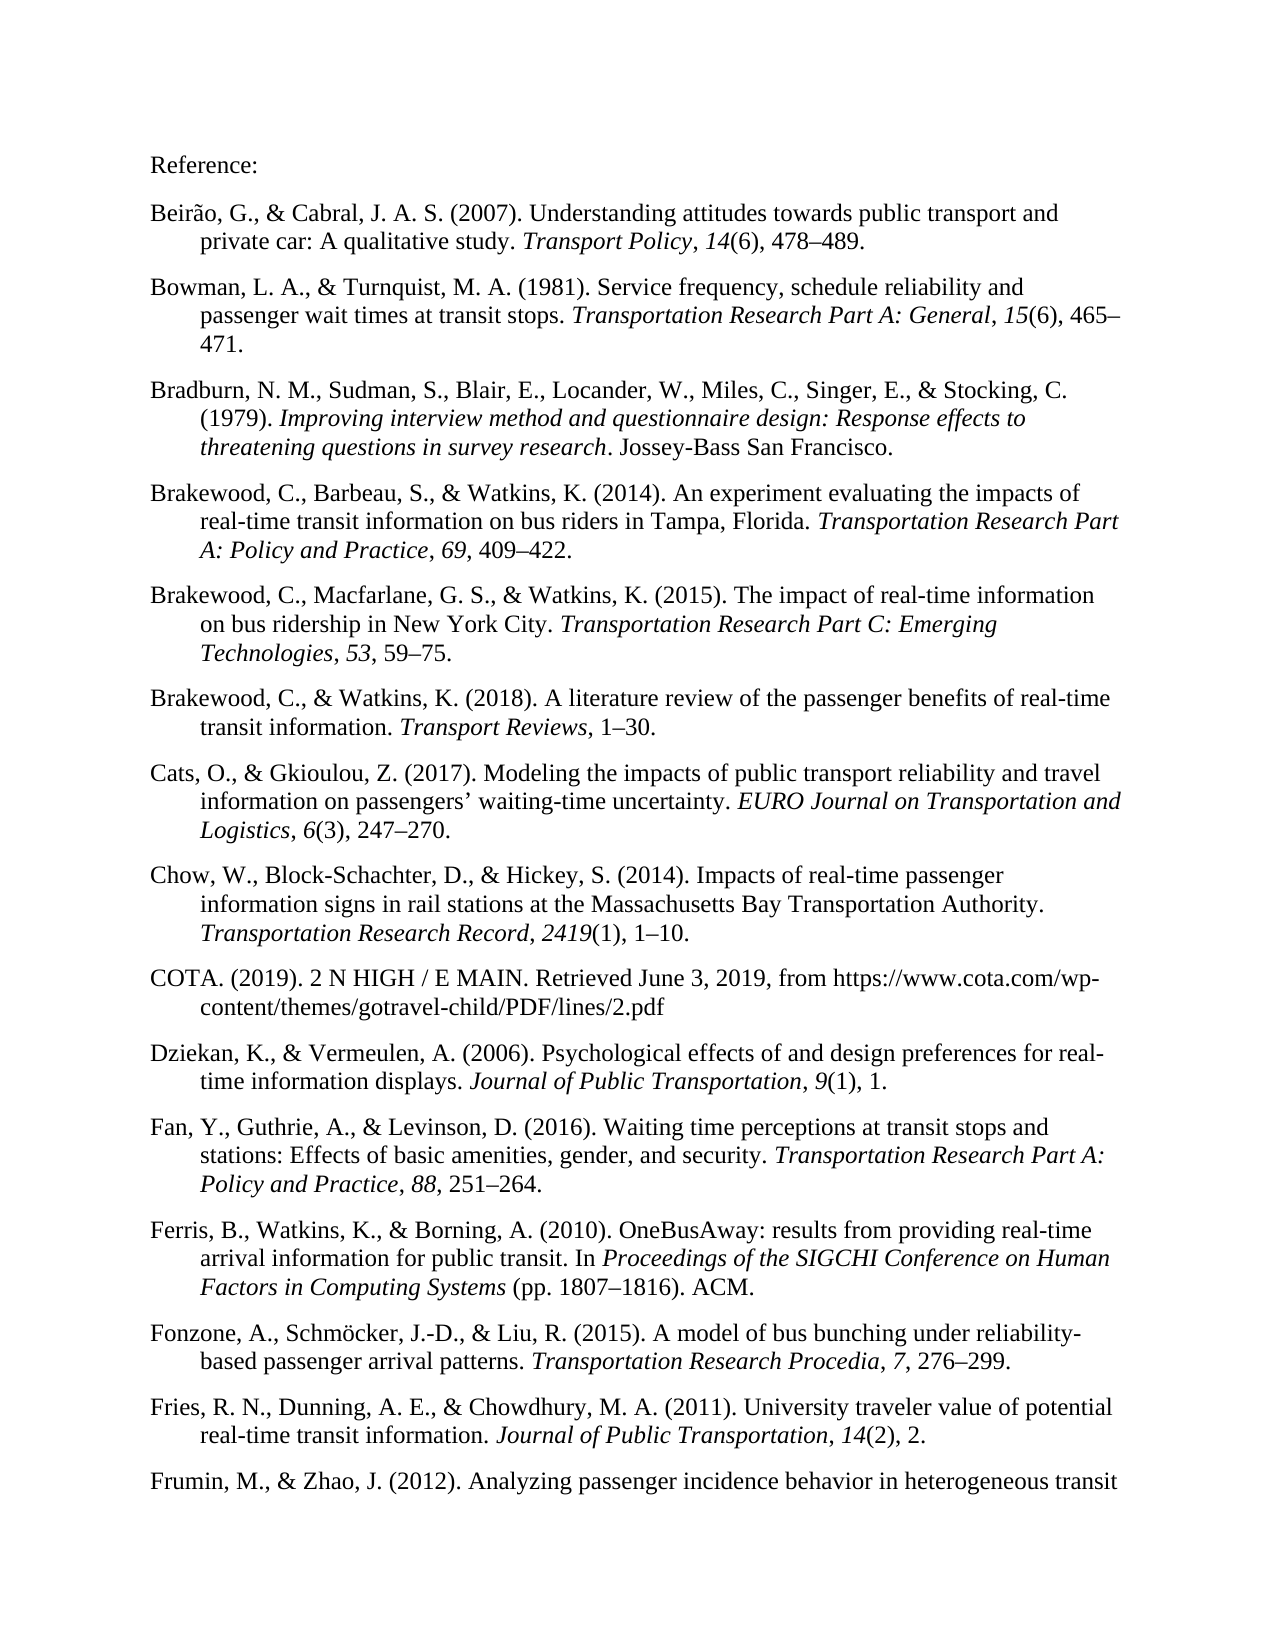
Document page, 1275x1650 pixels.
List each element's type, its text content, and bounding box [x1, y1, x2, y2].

text Bowman, L. A., & Turnquist, M. A. (1981). Service frequency, schedule reliability and passenger wait times at transit stops. Transportation Research Part A: General, 15(6), 465–471. [150, 272, 1125, 358]
text Reference: [150, 150, 1125, 179]
text Fries, R. N., Dunning, A. E., & Chowdhury, M. A. (2011). University traveler value of potential real-time transit information. Journal of Public Transportation, 14(2), 2. [150, 1392, 1125, 1449]
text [150, 1466, 1125, 1495]
text Beirão, G., & Cabral, J. A. S. (2007). Understanding attitudes towards public transport and private car: A qualitative study. Transport Policy, 14(6), 478–489. [150, 198, 1125, 255]
text COTA. (2019). 2 N HIGH / E MAIN. Retrieved June 3, 2019, from https://www.cota.com/wp-content/themes/gotravel-child/PDF/lines/2.pdf [150, 963, 1125, 1021]
text Fonzone, A., Schmöcker, J.-D., & Liu, R. (2015). A model of bus bunching under reliability-based passenger arrival patterns. Transportation Research Procedia, 7, 276–299. [150, 1318, 1125, 1375]
text Cats, O., & Gkioulou, Z. (2017). Modeling the impacts of public transport reliability and travel information on passengers’ waiting-time uncertainty. EURO Journal on Transportation and Logistics, 6(3), 247–270. [150, 758, 1125, 844]
text Chow, W., Block-Schachter, D., & Hickey, S. (2014). Impacts of real-time passenger information signs in rail stations at the Massachusetts Bay Transportation Authority. Transportation Research Record, 2419(1), 1–10. [150, 861, 1125, 947]
text Brakewood, C., Barbeau, S., & Watkins, K. (2014). An experiment evaluating the impacts of real-time transit information on bus riders in Tampa, Florida. Transportation Research Part A: Policy and Practice, 69, 409–422. [150, 478, 1125, 564]
text Brakewood, C., & Watkins, K. (2018). A literature review of the passenger benefits of real-time transit information. Transport Reviews, 1–30. [150, 683, 1125, 741]
text Bradburn, N. M., Sudman, S., Blair, E., Locander, W., Miles, C., Singer, E., & Stocking, C. (1979). Improving interview method and questionnaire design: Response effects to threatening questions in survey research. Jossey-Bass San Francisco. [150, 375, 1125, 461]
text Fan, Y., Guthrie, A., & Levinson, D. (2016). Waiting time perceptions at transit stops and stations: Effects of basic amenities, gender, and security. Transportation Research Part A: Policy and Practice, 88, 251–264. [150, 1112, 1125, 1198]
text Ferris, B., Watkins, K., & Borning, A. (2010). OneBusAway: results from providing real-time arrival information for public transit. In Proceedings of the SIGCHI Conference on Human Factors in Computing Systems (pp. 1807–1816). ACM. [150, 1215, 1125, 1301]
text Dziekan, K., & Vermeulen, A. (2006). Psychological effects of and design preferences for real-time information displays. Journal of Public Transportation, 9(1), 1. [150, 1038, 1125, 1095]
text Brakewood, C., Macfarlane, G. S., & Watkins, K. (2015). The impact of real-time information on bus ridership in New York City. Transportation Research Part C: Emerging Technologies, 53, 59–75. [150, 581, 1125, 667]
